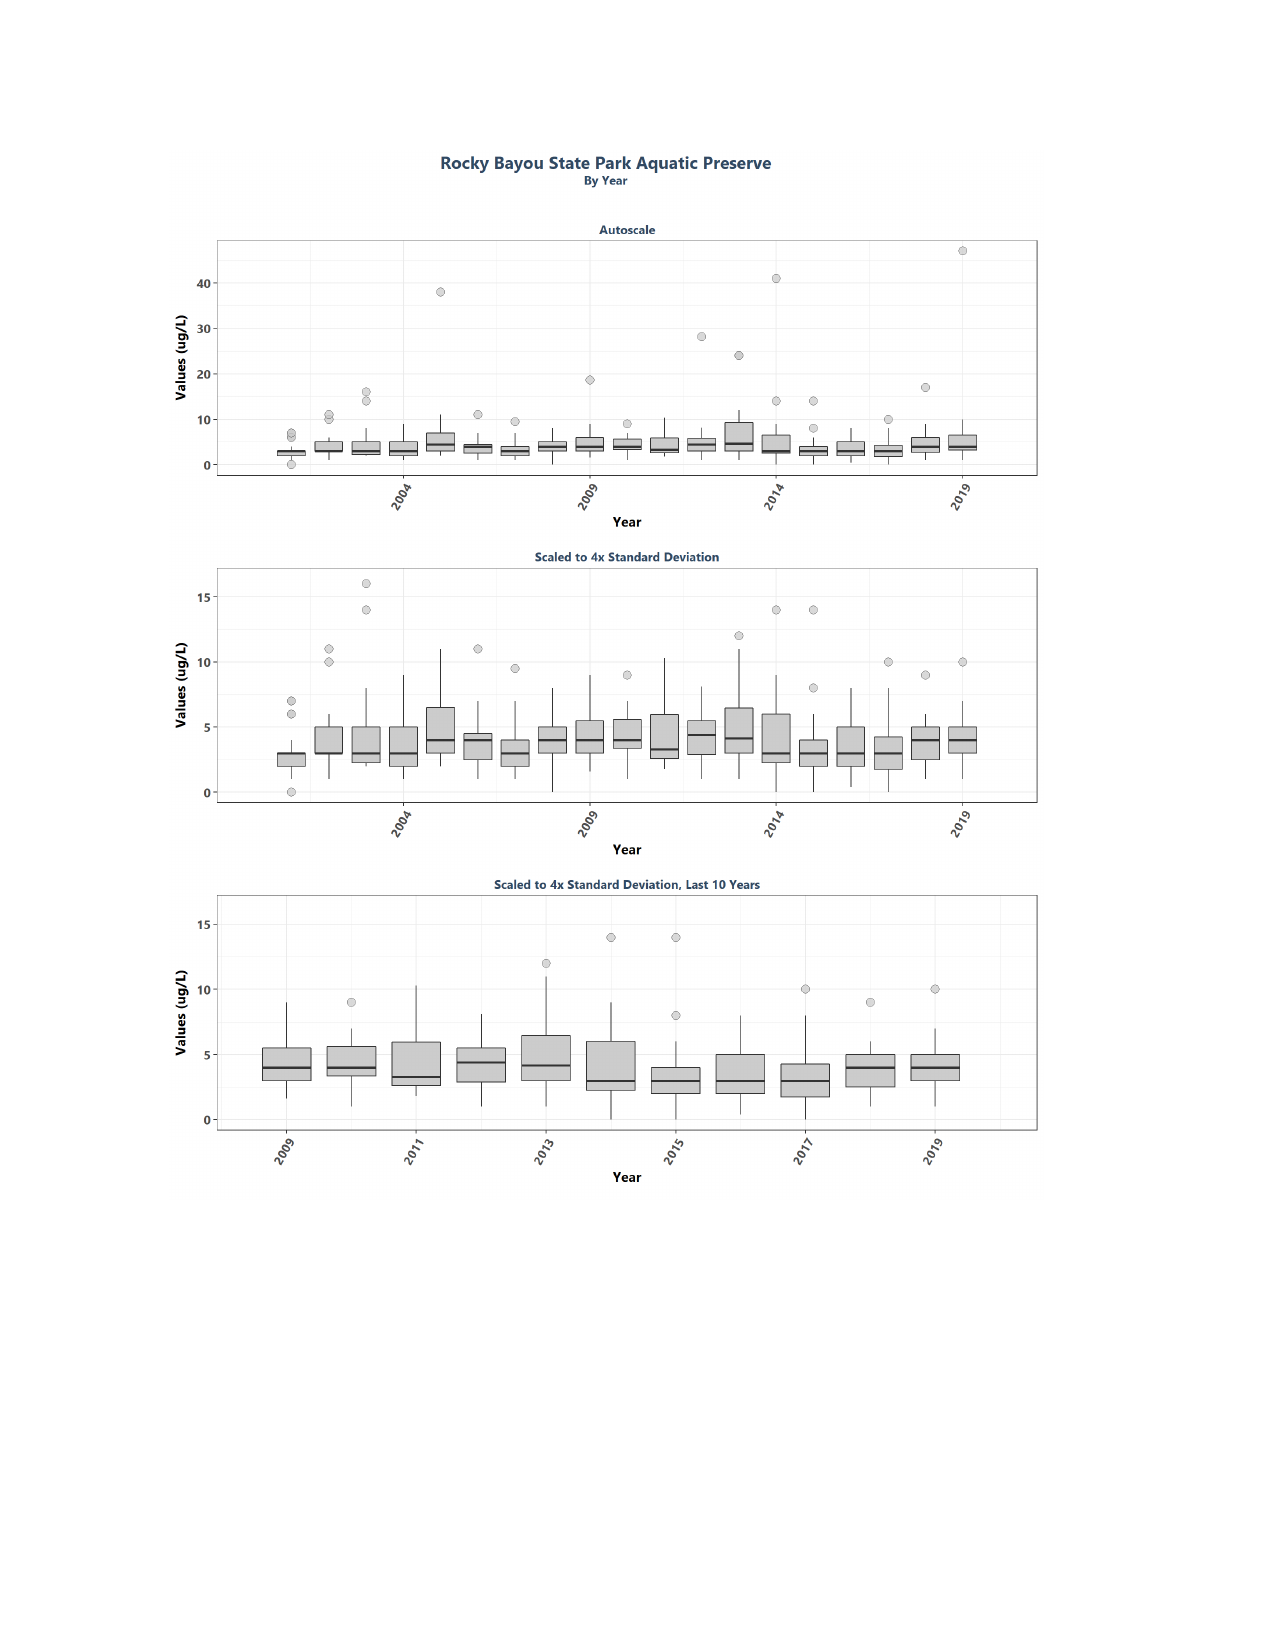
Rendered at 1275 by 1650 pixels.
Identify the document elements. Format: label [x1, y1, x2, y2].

picture [168, 150, 1044, 1200]
